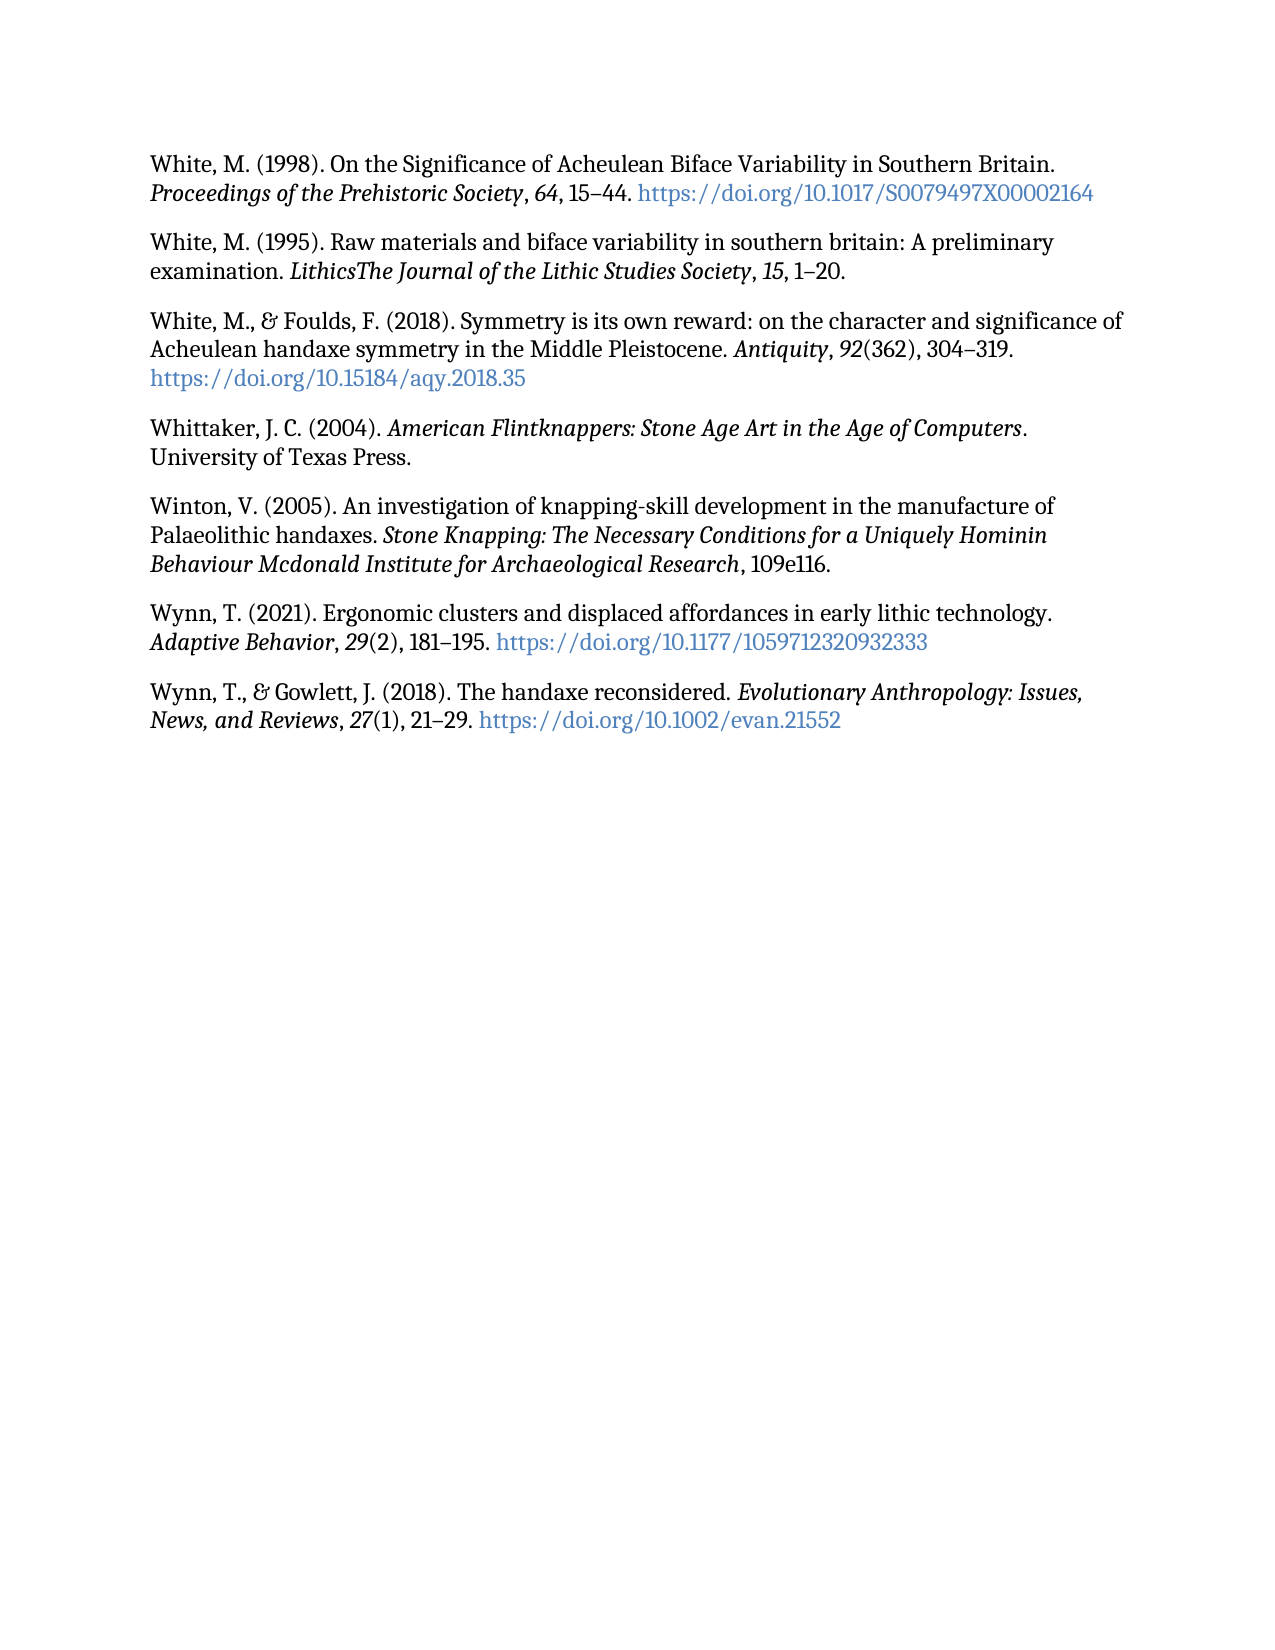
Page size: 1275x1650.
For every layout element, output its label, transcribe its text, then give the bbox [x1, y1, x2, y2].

text White, M., & Foulds, F. (2018). Symmetry is its own reward: on the character and significance of Acheulean handaxe symmetry in the Middle Pleistocene. Antiquity, 92(362), 304–319. https://doi.org/10.15184/aqy.2018.35 [150, 307, 1125, 393]
text White, M. (1995). Raw materials and biface variability in southern britain: A preliminary examination. LithicsThe Journal of the Lithic Studies Society, 15, 1–20. [150, 228, 1125, 286]
text Wynn, T. (2021). Ergonomic clusters and displaced affordances in early lithic technology. Adaptive Behavior, 29(2), 181–195. https://doi.org/10.1177/1059712320932333 [150, 599, 1125, 657]
text White, M. (1998). On the Significance of Acheulean Biface Variability in Southern Britain. Proceedings of the Prehistoric Society, 64, 15–44. https://doi.org/10.1017/S0079497X00002164 [150, 150, 1125, 207]
text Whittaker, J. C. (2004). American Flintknappers: Stone Age Art in the Age of Computers. University of Texas Press. [150, 414, 1125, 471]
text Wynn, T., & Gowlett, J. (2018). The handaxe reconsidered. Evolutionary Anthropology: Issues, News, and Reviews, 27(1), 21–29. https://doi.org/10.1002/evan.21552 [150, 677, 1125, 735]
text Winton, V. (2005). An investigation of knapping-skill development in the manufacture of Palaeolithic handaxes. Stone Knapping: The Necessary Conditions for a Uniquely Hominin Behaviour Mcdonald Institute for Archaeological Research, 109e116. [150, 492, 1125, 578]
